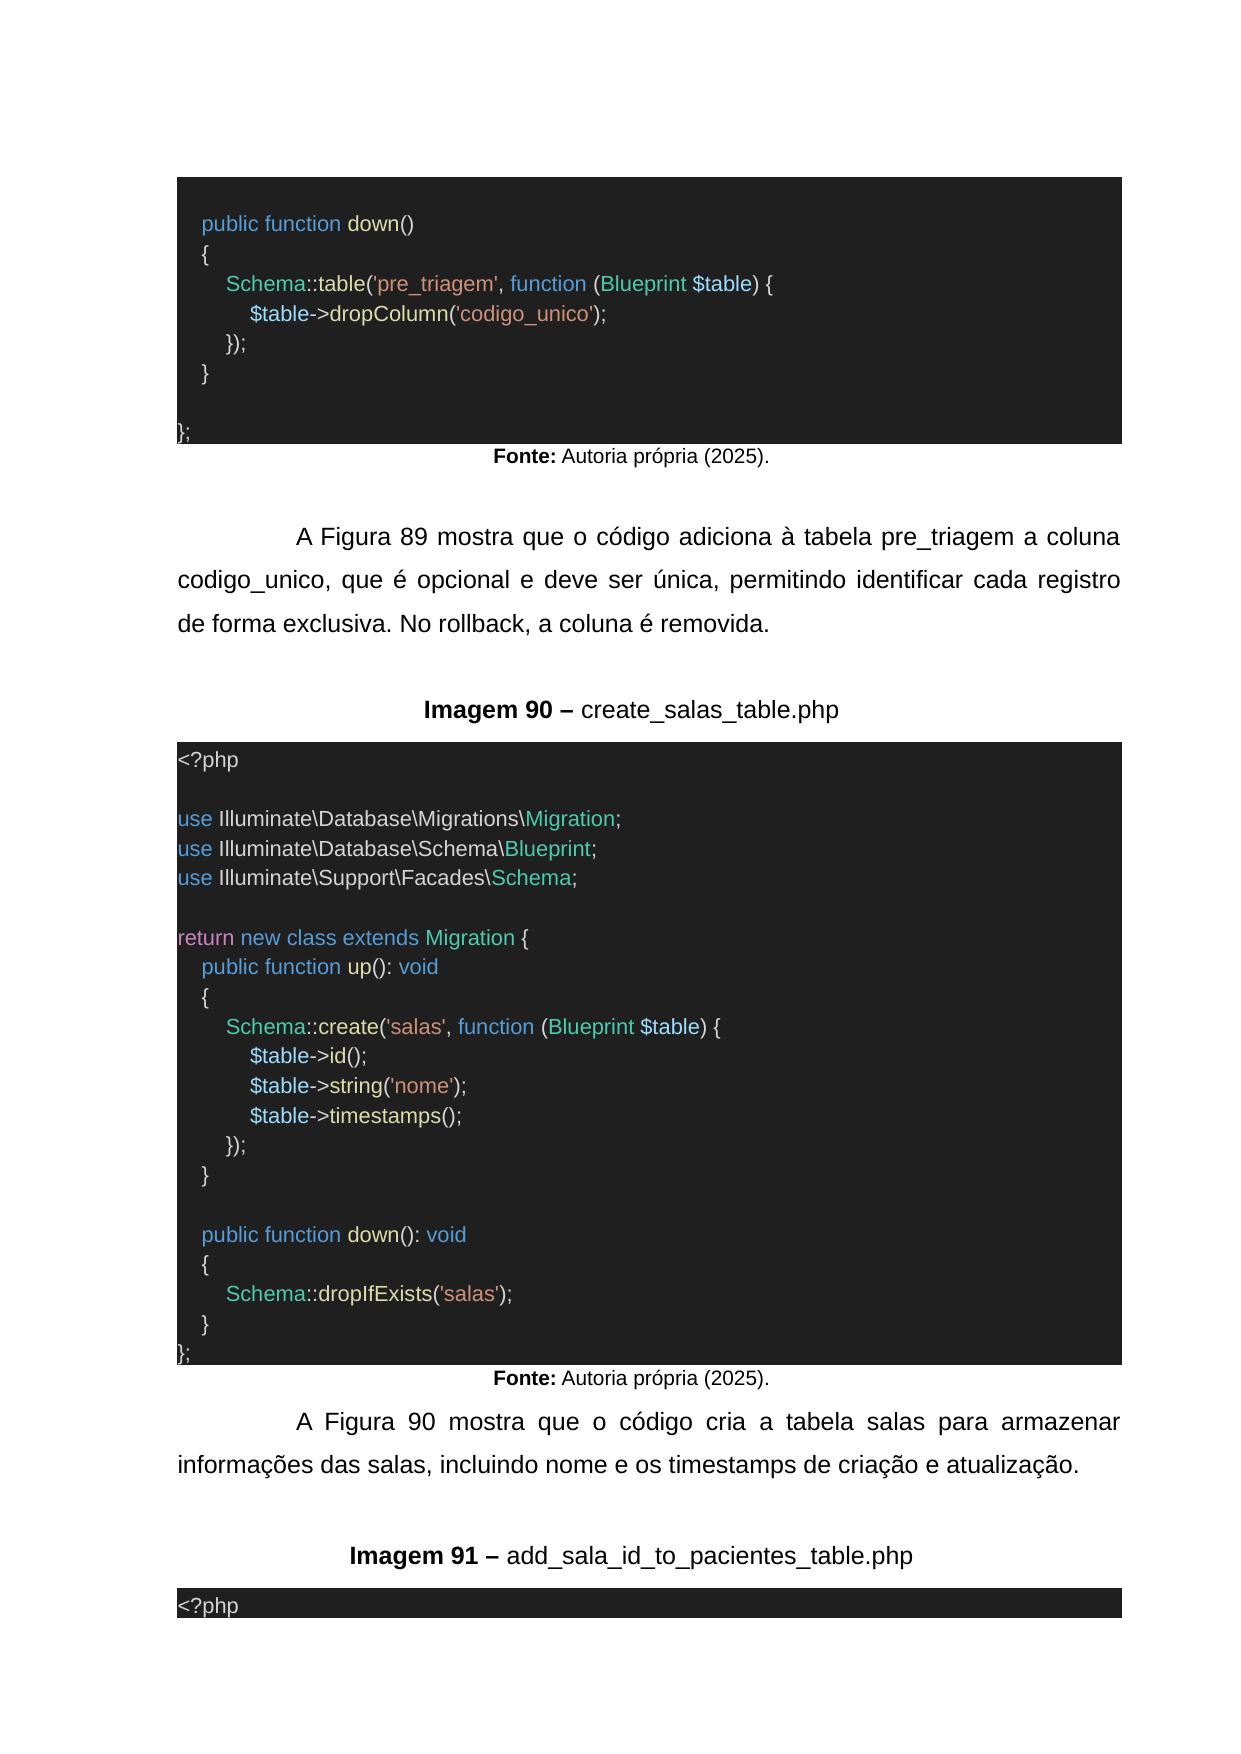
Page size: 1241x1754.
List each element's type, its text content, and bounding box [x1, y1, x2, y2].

text Fonte: Autoria própria (2025). [238, 444, 1024, 468]
text <?php [177, 742, 1122, 772]
text Imagem 90 – create_salas_table.php [238, 695, 1024, 723]
text $table->dropColumn('codigo_unico'); [177, 296, 1122, 326]
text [177, 266, 1122, 296]
text } [177, 1306, 1122, 1336]
text { [177, 979, 1122, 1009]
text Schema::dropIfExists('salas'); [177, 1276, 1122, 1306]
text { [177, 1247, 1122, 1276]
text Imagem 91 – add_sala_id_to_pacientes_table.php [238, 1541, 1024, 1570]
text { [177, 237, 1122, 266]
text use Illuminate\Database\Migrations\Migration; [177, 801, 1122, 831]
text } [177, 355, 1122, 385]
text }; [177, 1336, 1122, 1365]
text }; [177, 415, 1122, 444]
text $table->id(); [177, 1039, 1122, 1068]
text $table->timestamps(); [177, 1098, 1122, 1128]
text return new class extends Migration { [177, 920, 1122, 950]
text Fonte: Autoria própria (2025). [238, 1365, 1024, 1389]
text use Illuminate\Database\Schema\Blueprint; [177, 831, 1122, 861]
text Schema::create('salas', function (Blueprint $table) { [177, 1009, 1122, 1039]
text }); [177, 326, 1122, 355]
text public function up(): void [177, 950, 1122, 979]
text A Figura 90 mostra que o código cria a tabela salas para armazenar informações das salas, incluindo nome e os timestamps de criação e atualização. [177, 1407, 1122, 1479]
text }); [177, 1128, 1122, 1158]
text <?php [177, 1588, 1122, 1618]
text $table->string('nome'); [177, 1068, 1122, 1098]
text public function down() [177, 207, 1122, 237]
text use Illuminate\Support\Facades\Schema; [177, 861, 1122, 890]
text } [177, 1158, 1122, 1187]
text A Figura 89 mostra que o código adiciona à tabela pre_triagem a coluna codigo_unico, que é opcional e deve ser única, permitindo identificar cada registro de forma exclusiva. No rollback, a coluna é removida. [177, 522, 1122, 637]
text public function down(): void [177, 1217, 1122, 1247]
